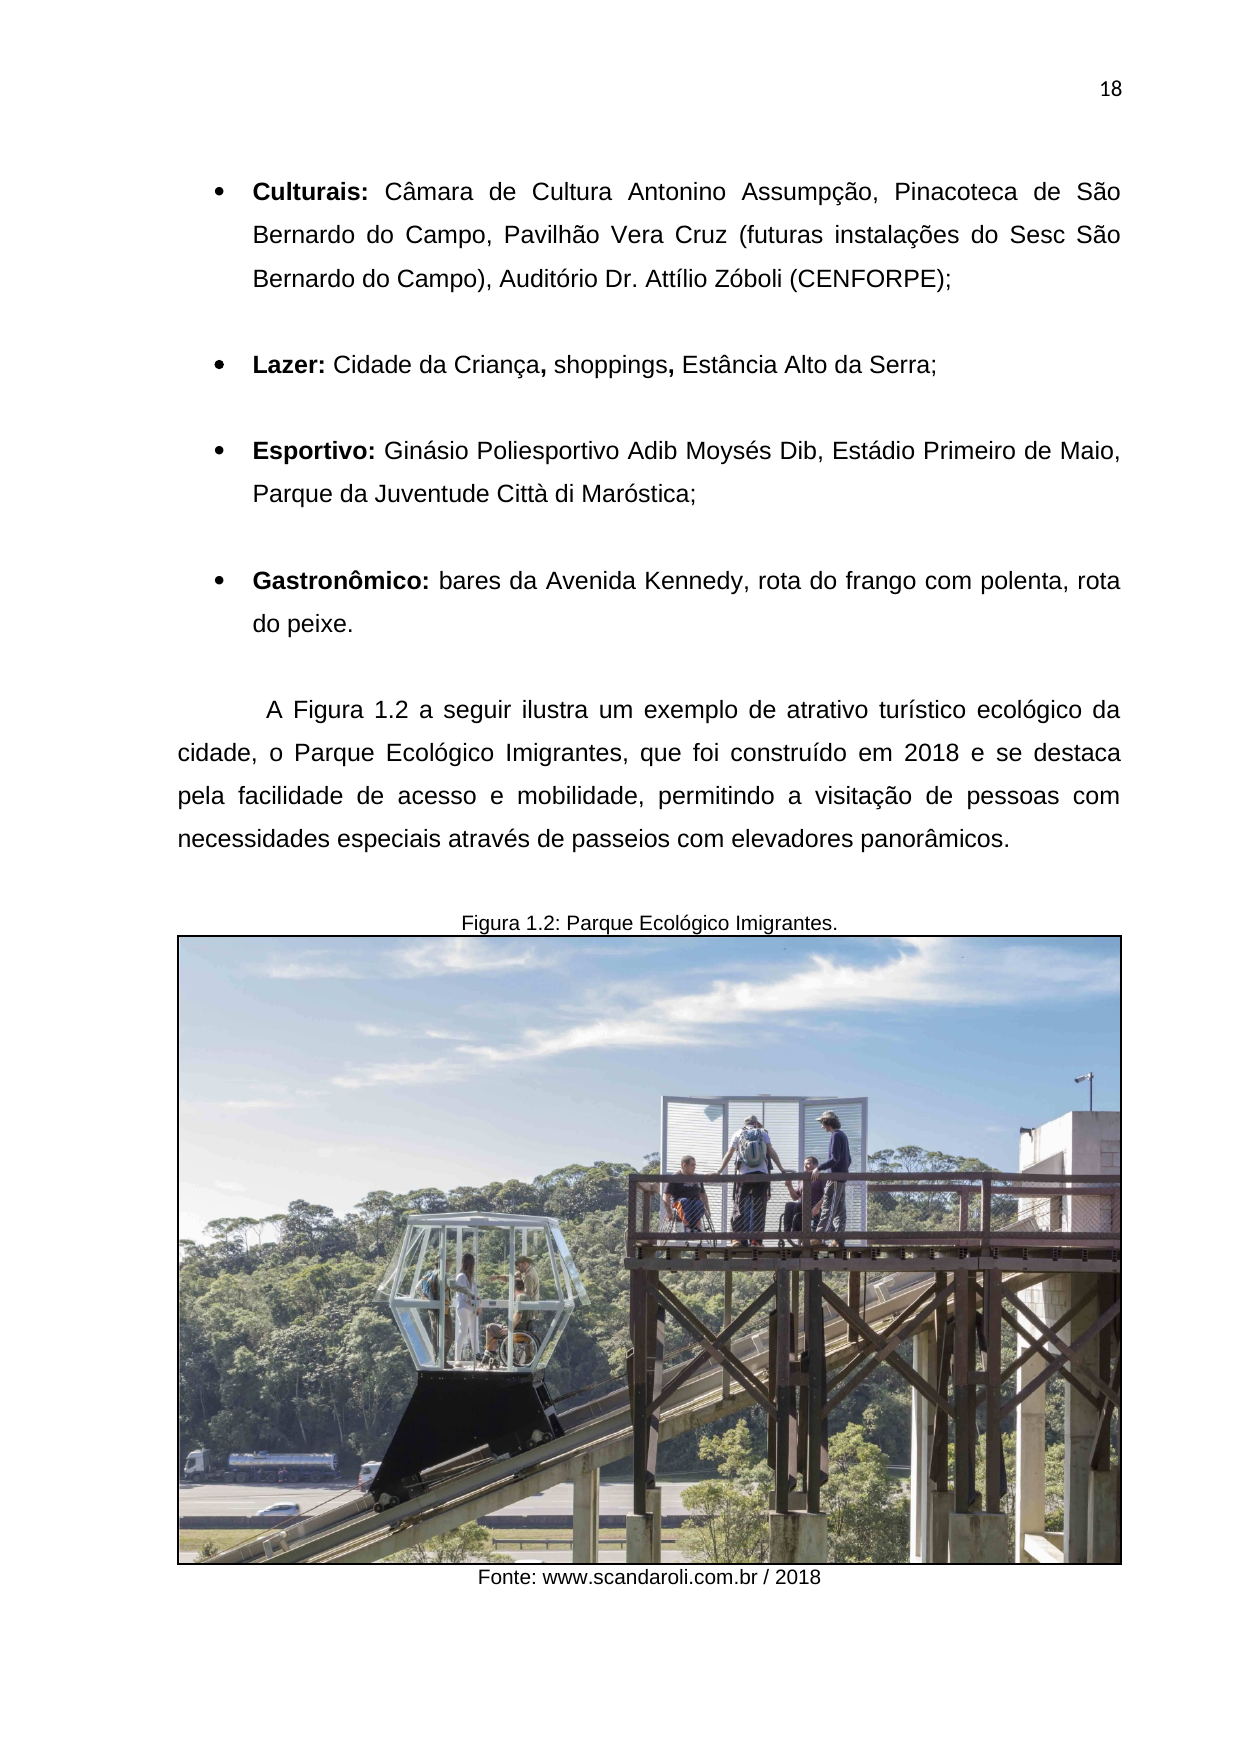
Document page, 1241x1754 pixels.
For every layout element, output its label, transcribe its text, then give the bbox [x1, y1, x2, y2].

picture [179, 937, 1120, 1563]
text Fonte: www.scandaroli.com.br / 2018 [177, 1565, 1122, 1589]
list Culturais: Câmara de Cultura Antonino Assumpção, Pinacoteca de São Bernardo do Campo, Pavilhão Vera Cruz (futuras instalações do Sesc São Bernardo do Campo), Auditório Dr. Attílio Zóboli (CENFORPE); [215, 177, 1122, 292]
list Lazer: Cidade da Criança, shoppings, Estância Alto da Serra; [215, 350, 1122, 379]
text Figura 1.2: Parque Ecológico Imigrantes. [177, 911, 1122, 935]
list Gastronômico: bares da Avenida Kennedy, rota do frango com polenta, rota do peixe. [215, 566, 1122, 638]
list Esportivo: Ginásio Poliesportivo Adib Moysés Dib, Estádio Primeiro de Maio, Parque da Juventude Città di Maróstica; [215, 436, 1122, 508]
text A Figura 1.2 a seguir ilustra um exemplo de atrativo turístico ecológico da cidade, o Parque Ecológico Imigrantes, que foi construído em 2018 e se destaca pela facilidade de acesso e mobilidade, permitindo a visitação de pessoas com necessidades especiais através de passeios com elevadores panorâmicos. [177, 695, 1122, 853]
